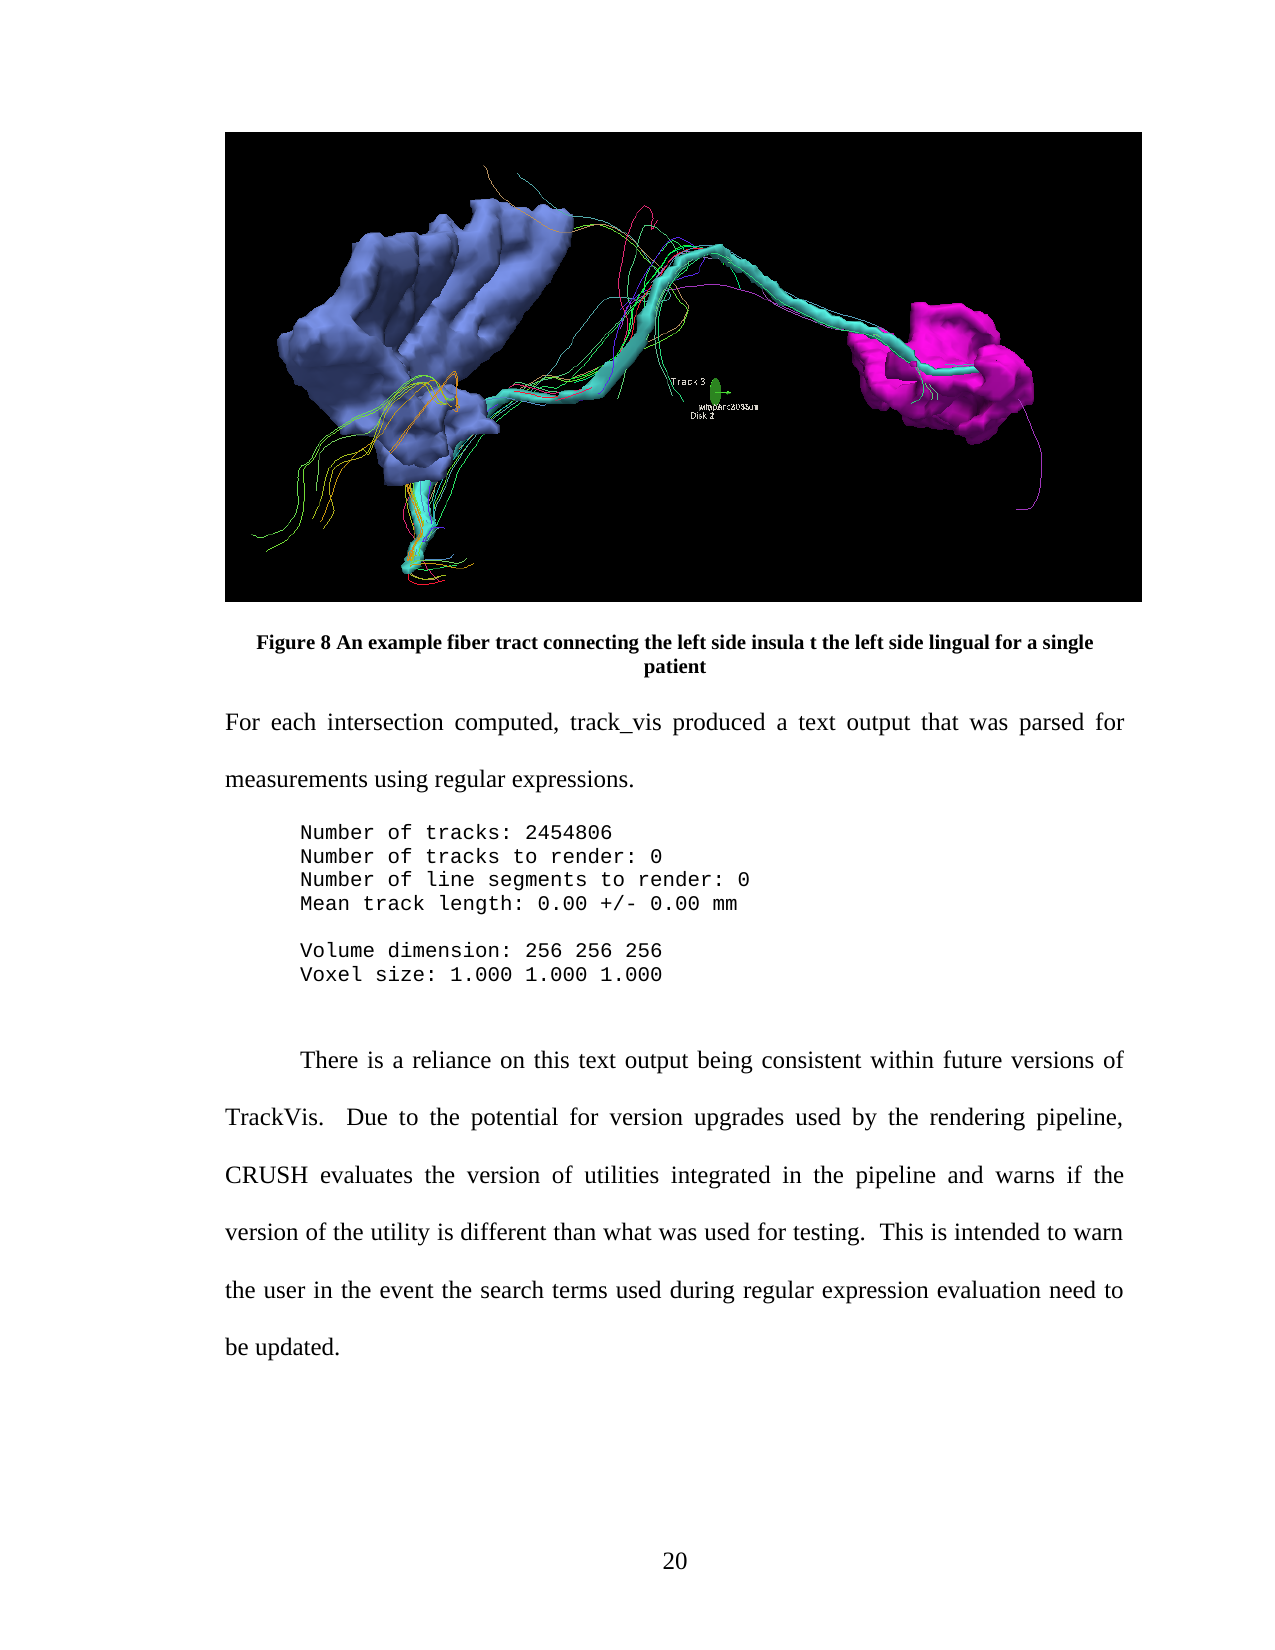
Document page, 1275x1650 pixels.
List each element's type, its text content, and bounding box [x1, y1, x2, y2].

text Voxel size: 1.000 1.000 1.000 [300, 964, 1125, 987]
text Figure 8 An example fiber tract connecting the left side insula t the left side lingual for a single patient [225, 630, 1125, 678]
text Volume dimension: 256 256 256 [300, 940, 1125, 964]
text There is a reliance on this text output being consistent within future versions of TrackVis. Due to the potential for version upgrades used by the rendering pipeline, CRUSH evaluates the version of utilities integrated in the pipeline and warns if the version of the utility is different than what was used for testing. This is intended to warn the user in the event the search terms used during regular expression evaluation need to be updated. [225, 1045, 1125, 1361]
text For each intersection computed, track_vis produced a text output that was parsed for measurements using regular expressions. [225, 707, 1125, 793]
text Number of line segments to render: 0 [300, 869, 1125, 893]
text Number of tracks: 2454806 [300, 822, 1125, 846]
picture [225, 132, 1142, 602]
text Number of tracks to render: 0 [300, 846, 1125, 869]
text Mean track length: 0.00 +/- 0.00 mm [300, 893, 1125, 917]
